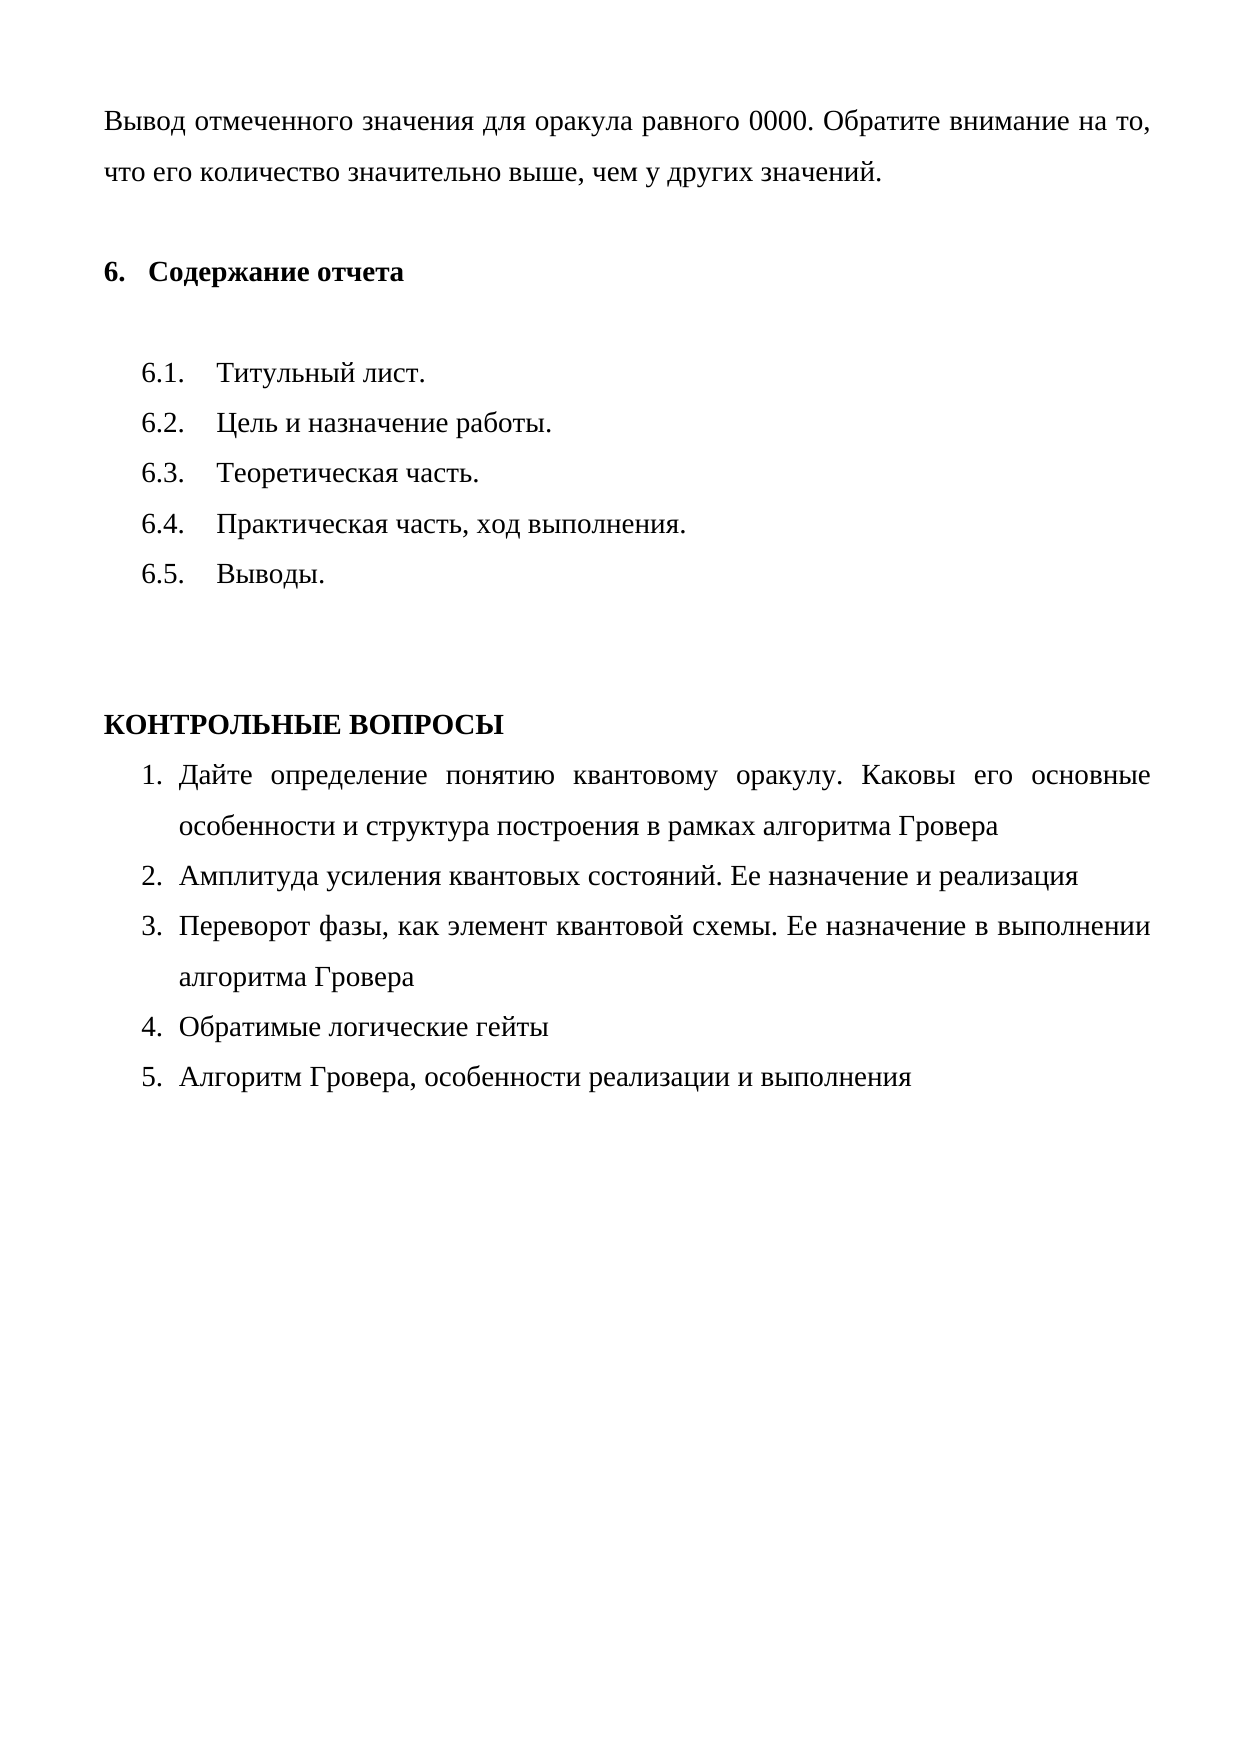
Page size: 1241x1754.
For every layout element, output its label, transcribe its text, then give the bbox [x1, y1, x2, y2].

list Дайте определение понятию квантовому оракулу. Каковы его основные особенности и структура построения в рамках алгоритма Гровера [141, 757, 1152, 841]
list Практическая часть, ход выполнения. [141, 506, 1152, 539]
text Вывод отмеченного значения для оракула равного 0000. Обратите внимание на то, что его количество значительно выше, чем у других значений. [103, 103, 1152, 187]
subtitle КОНТРОЛЬНЫЕ ВОПРОСЫ [103, 707, 1152, 741]
list Цель и назначение работы. [141, 405, 1152, 439]
list Амплитуда усиления квантовых состояний. Ее назначение и реализация [141, 858, 1152, 892]
list Переворот фазы, как элемент квантовой схемы. Ее назначение в выполнении алгоритма Гровера [141, 908, 1152, 992]
list Алгоритм Гровера, особенности реализации и выполнения [141, 1059, 1152, 1093]
list Выводы. [141, 556, 1152, 590]
list Обратимые логические гейты [141, 1009, 1152, 1043]
list Содержание отчета [103, 254, 1152, 288]
list Титульный лист. [141, 355, 1152, 388]
list Теоретическая часть. [141, 456, 1152, 489]
